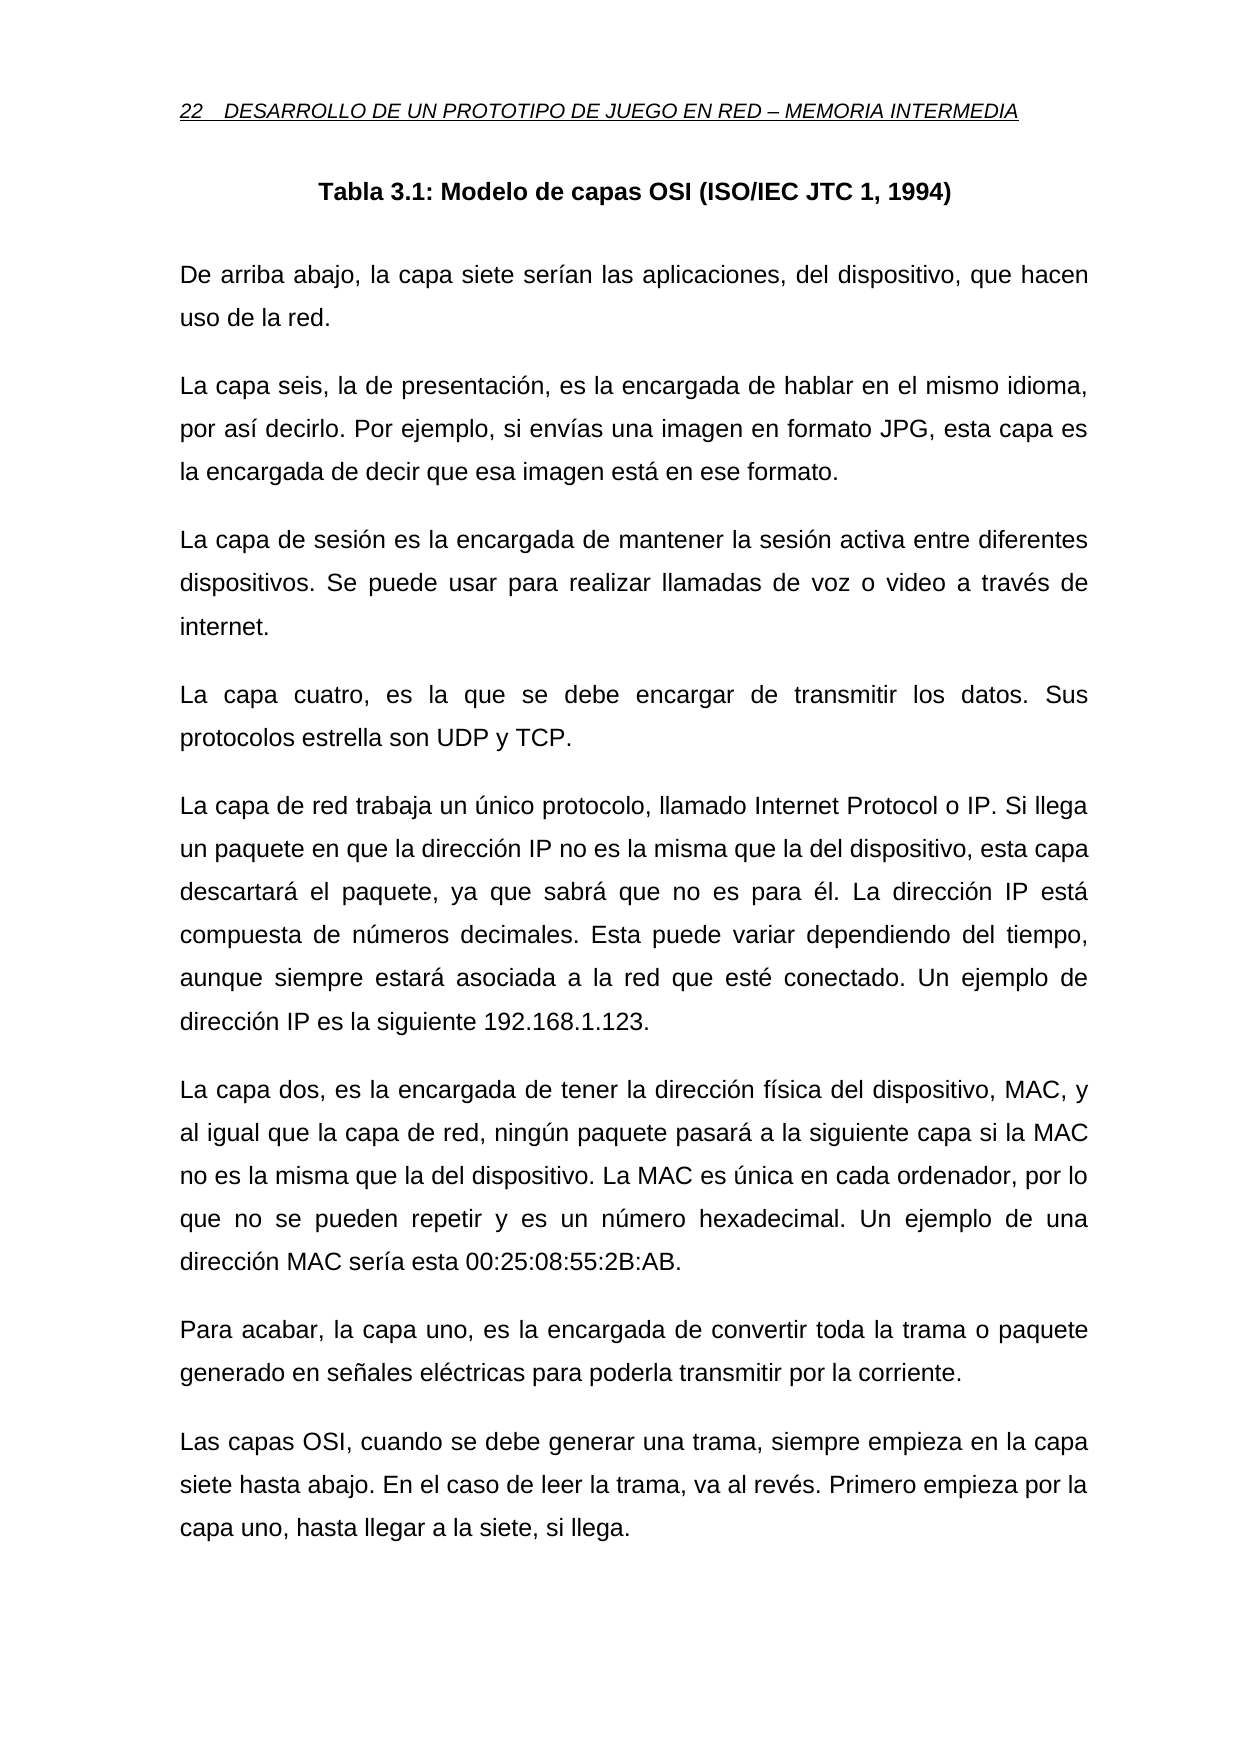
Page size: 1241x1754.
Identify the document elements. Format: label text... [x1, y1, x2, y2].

text Tabla .: Modelo de capas OSI (ISO/IEC JTC 1, 1994) [179, 177, 1090, 206]
text Para acabar, la capa uno, es la encargada de convertir toda la trama o paquete generado en señales eléctricas para poderla transmitir por la corriente. [179, 1315, 1090, 1387]
text De arriba abajo, la capa siete serían las aplicaciones, del dispositivo, que hacen uso de la red. [179, 260, 1090, 332]
text La capa de red trabaja un único protocolo, llamado Internet Protocol o IP. Si llega un paquete en que la dirección IP no es la misma que la del dispositivo, esta capa descartará el paquete, ya que sabrá que no es para él. La dirección IP está compuesta de números decimales. Esta puede variar dependiendo del tiempo, aunque siempre estará asociada a la red que esté conectado. Un ejemplo de dirección IP es la siguiente 192.168.1.123. [179, 791, 1090, 1035]
text La capa dos, es la encargada de tener la dirección física del dispositivo, MAC, y al igual que la capa de red, ningún paquete pasará a la siguiente capa si la MAC no es la misma que la del dispositivo. La MAC es única en cada ordenador, por lo que no se pueden repetir y es un número hexadecimal. Un ejemplo de una dirección MAC sería esta 00:25:08:55:2B:AB. [179, 1075, 1090, 1276]
text La capa seis, la de presentación, es la encargada de hablar en el mismo idioma, por así decirlo. Por ejemplo, si envías una imagen en formato JPG, esta capa es la encargada de decir que esa imagen está en ese formato. [179, 371, 1090, 486]
text Las capas OSI, cuando se debe generar una trama, siempre empieza en la capa siete hasta abajo. En el caso de leer la trama, va al revés. Primero empieza por la capa uno, hasta llegar a la siete, si llega. [179, 1427, 1090, 1542]
text La capa de sesión es la encargada de mantener la sesión activa entre diferentes dispositivos. Se puede usar para realizar llamadas de voz o video a través de internet. [179, 525, 1090, 640]
text La capa cuatro, es la que se debe encargar de transmitir los datos. Sus protocolos estrella son UDP y TCP. [179, 680, 1090, 752]
